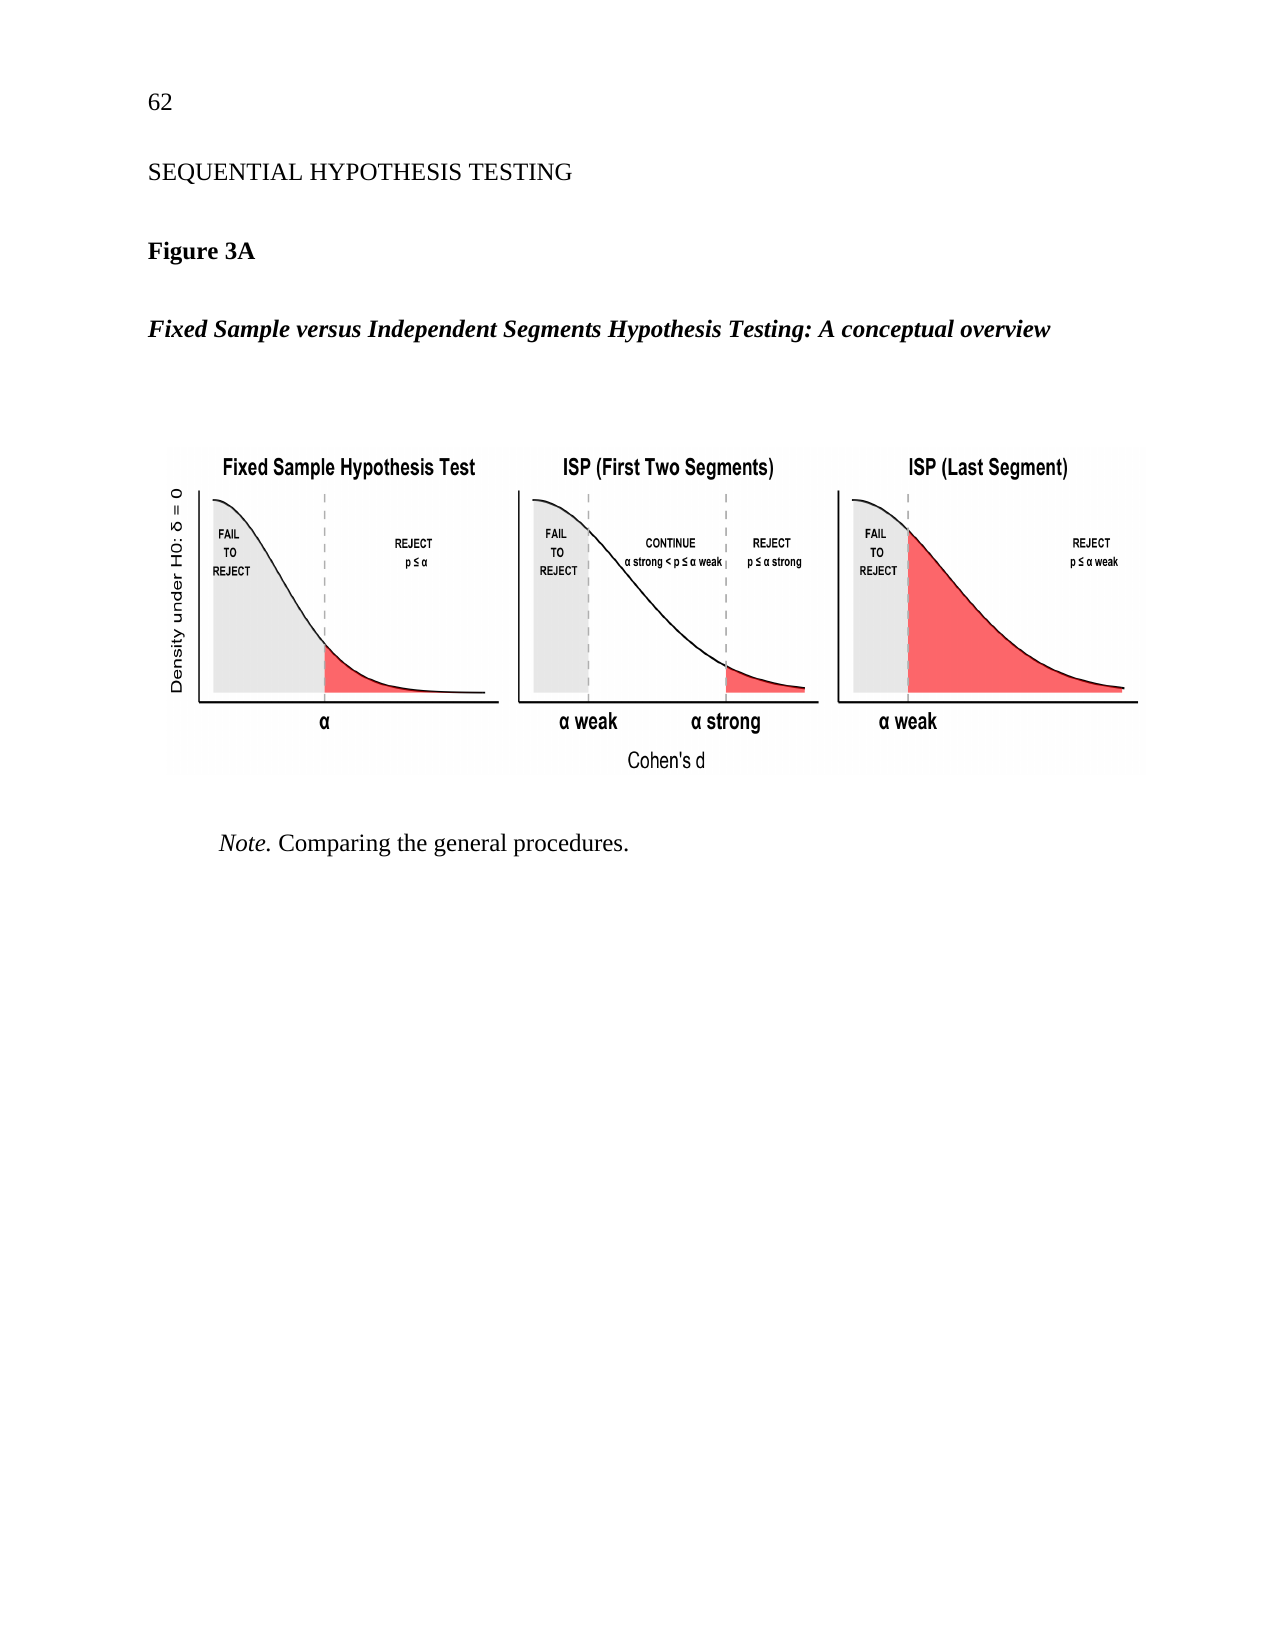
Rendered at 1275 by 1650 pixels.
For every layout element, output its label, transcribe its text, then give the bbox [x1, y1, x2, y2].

text Note. Comparing the general procedures. [148, 828, 1127, 857]
subtitle Fixed Sample versus Independent Segments Hypothesis Testing: A conceptual overview [148, 314, 1127, 343]
subtitle Figure 3A [148, 236, 1127, 264]
